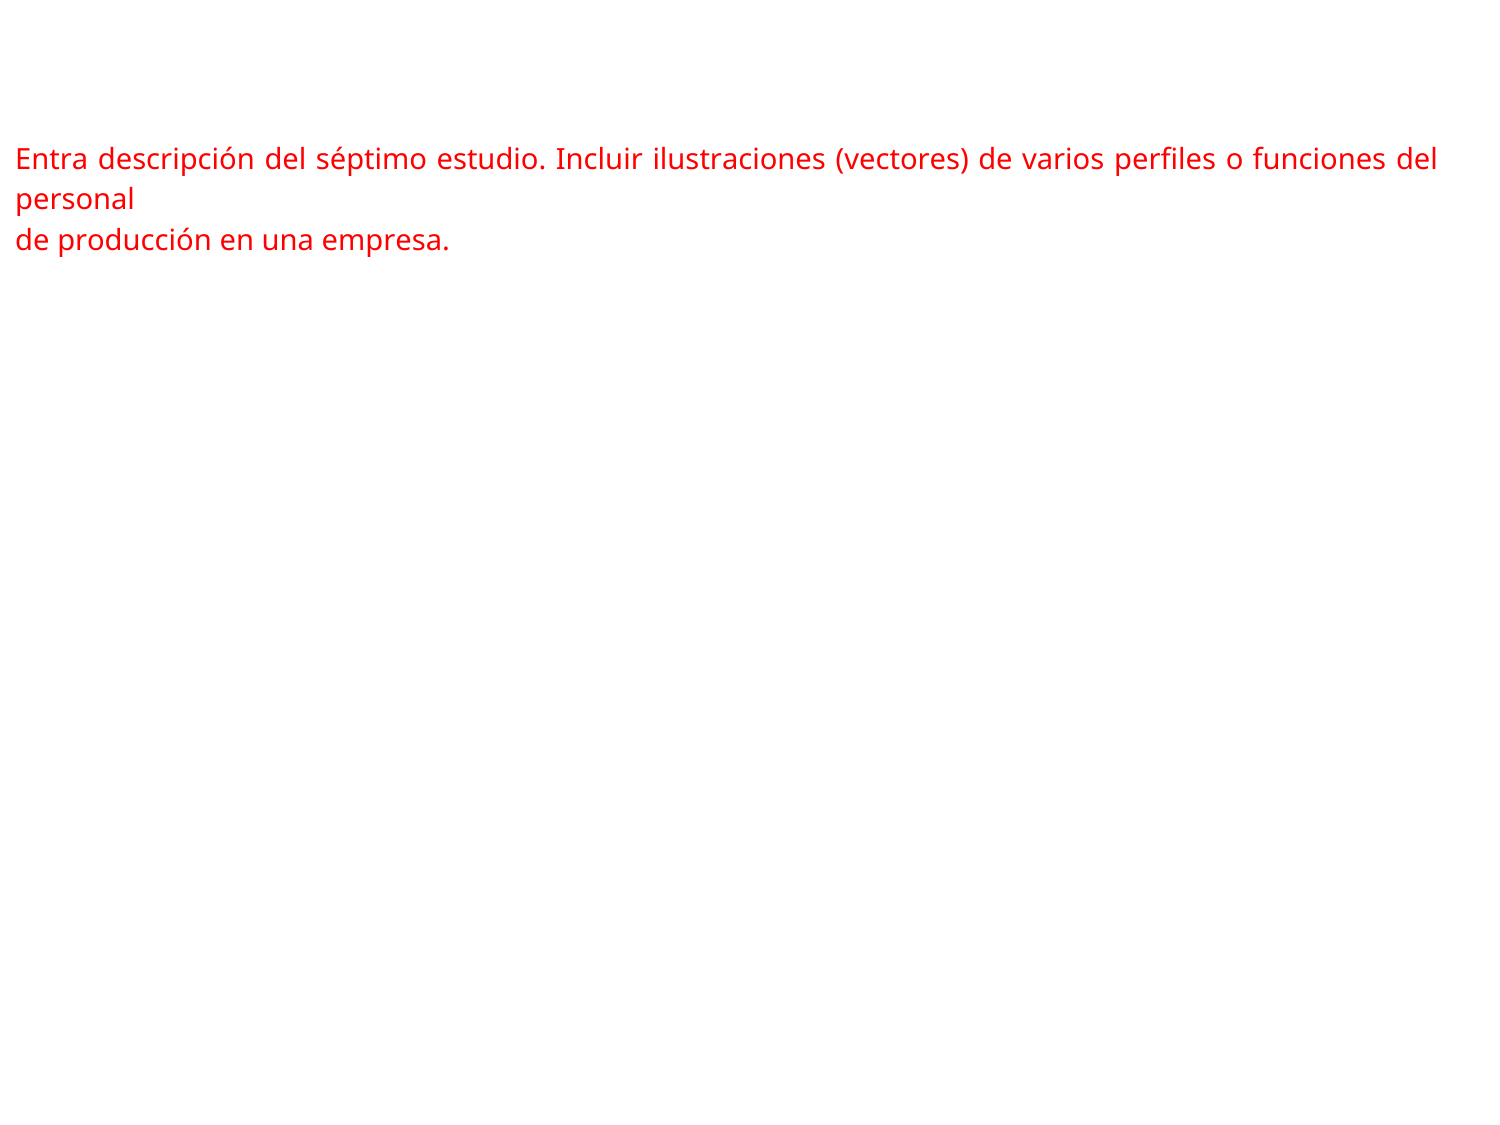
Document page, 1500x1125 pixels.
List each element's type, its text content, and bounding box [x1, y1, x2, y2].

text de producción en una empresa. [15, 219, 1500, 259]
text Entra descripción del séptimo estudio. Incluir ilustraciones (vectores) de varios perfiles o funciones del personal [15, 138, 1500, 218]
